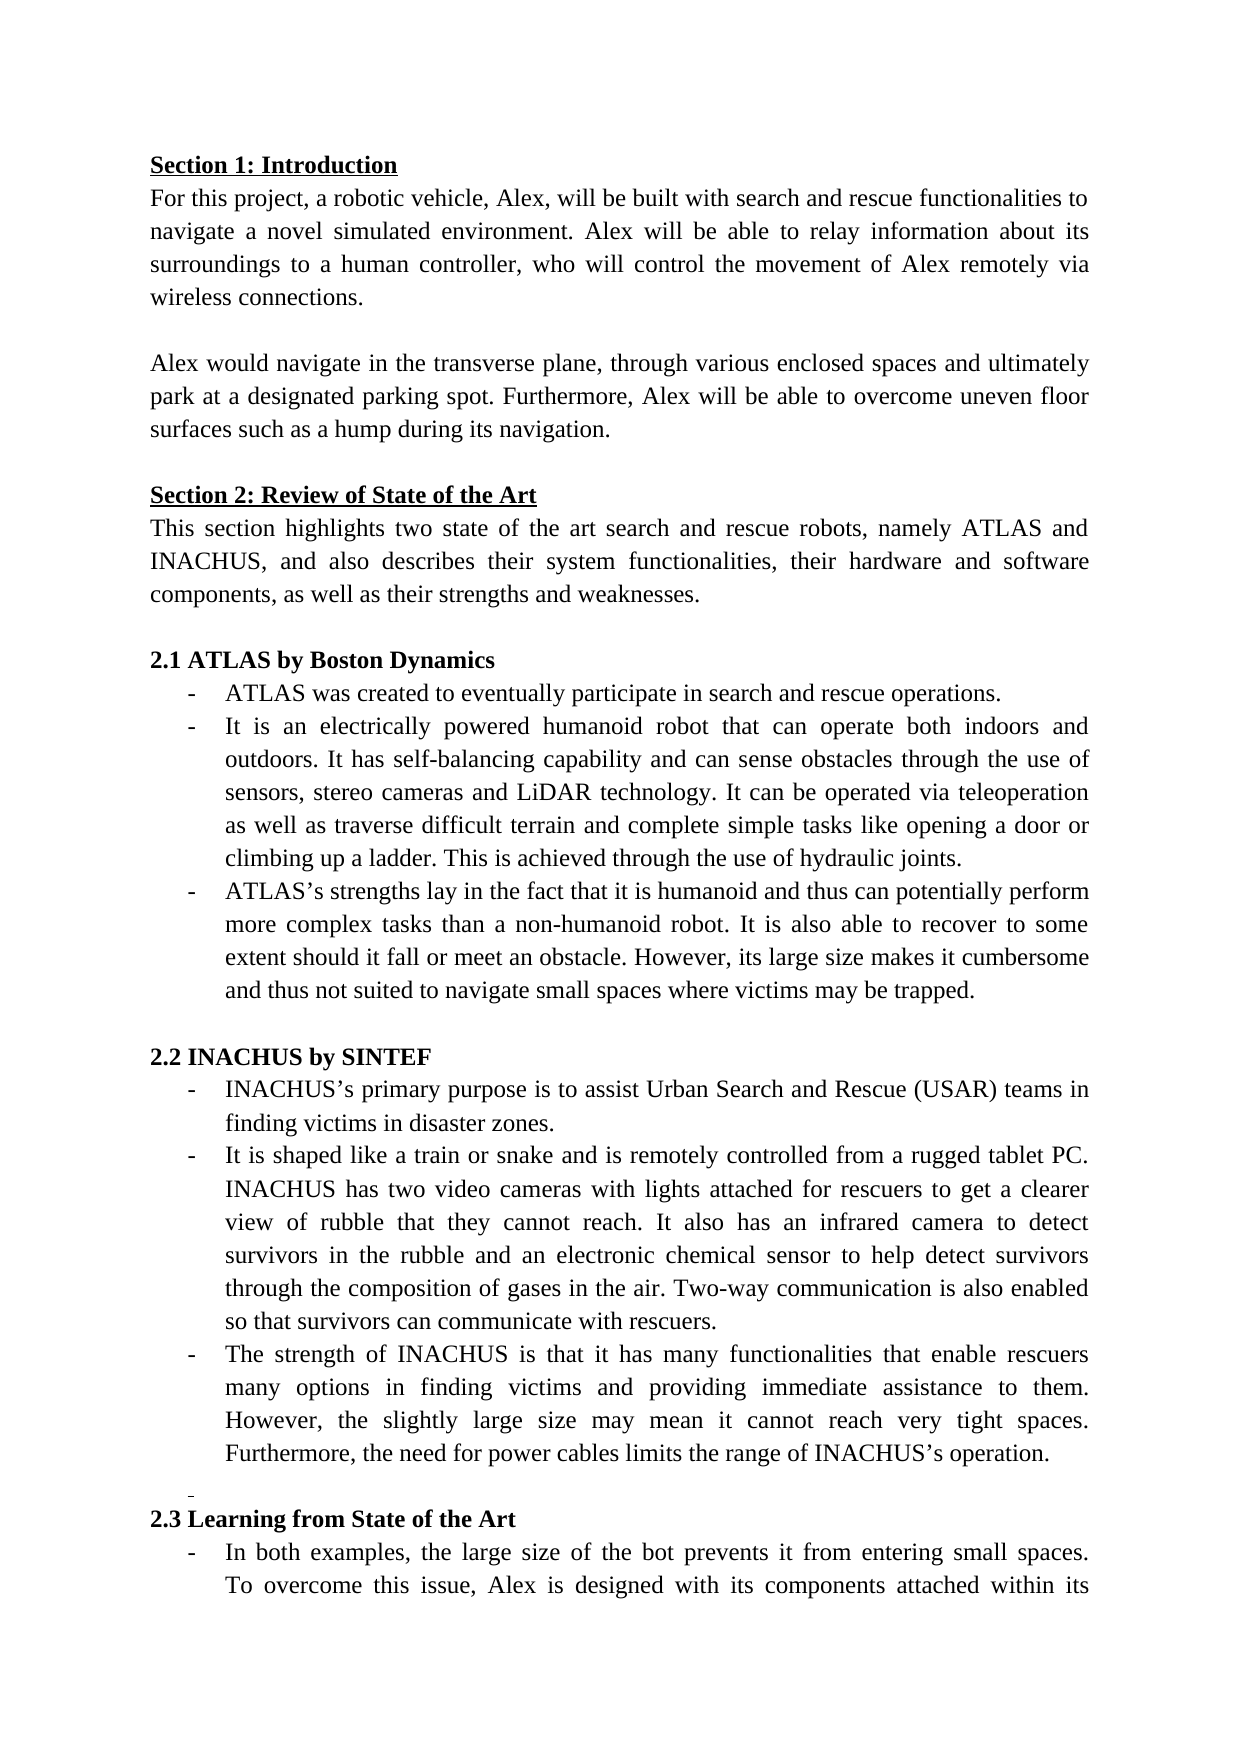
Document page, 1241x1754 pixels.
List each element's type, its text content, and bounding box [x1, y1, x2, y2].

subtitle Section 1: Introduction [150, 150, 1090, 179]
text Alex would navigate in the transverse plane, through various enclosed spaces and ultimately park at a designated parking spot. Furthermore, Alex will be able to overcome uneven floor surfaces such as a hump during its navigation. [150, 348, 1090, 443]
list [187, 1537, 1090, 1599]
subtitle Section 2: Review of State of the Art [150, 480, 1090, 509]
subtitle 2.2 INACHUS by SINTEF [150, 1042, 1090, 1070]
list The strength of INACHUS is that it has many functionalities that enable rescuers many options in finding victims and providing immediate assistance to them. However, the slightly large size may mean it cannot reach very tight spaces. Furthermore, the need for power cables limits the range of INACHUS’s operation. [187, 1339, 1090, 1467]
text For this project, a robotic vehicle, Alex, will be built with search and rescue functionalities to navigate a novel simulated environment. Alex will be able to relay information about its surroundings to a human controller, who will control the movement of Alex remotely via wireless connections. [150, 183, 1090, 311]
list It is shaped like a train or snake and is remotely controlled from a rugged tablet PC. INACHUS has two video cameras with lights attached for rescuers to get a clearer view of rubble that they cannot reach. It also has an infrared camera to detect survivors in the rubble and an electronic chemical sensor to help detect survivors through the composition of gases in the air. Two-way communication is also enabled so that survivors can communicate with rescuers. [187, 1141, 1090, 1334]
list INACHUS’s primary purpose is to assist Urban Search and Rescue (USAR) teams in finding victims in disaster zones. [187, 1074, 1090, 1136]
subtitle 2.3 Learning from State of the Art [150, 1504, 1090, 1533]
subtitle 2.1 ATLAS by Boston Dynamics [150, 645, 1090, 674]
list ATLAS’s strengths lay in the fact that it is humanoid and thus can potentially perform more complex tasks than a non-humanoid robot. It is also able to recover to some extent should it fall or meet an obstacle. However, its large size makes it cumbersome and thus not suited to navigate small spaces where victims may be trapped. [187, 876, 1090, 1004]
text This section highlights two state of the art search and rescue robots, namely ATLAS and INACHUS, and also describes their system functionalities, their hardware and software components, as well as their strengths and weaknesses. [150, 513, 1090, 608]
list ATLAS was created to eventually participate in search and rescue operations. [187, 678, 1090, 707]
list It is an electrically powered humanoid robot that can operate both indoors and outdoors. It has self-balancing capability and can sense obstacles through the use of sensors, stereo cameras and LiDAR technology. It can be operated via teleoperation as well as traverse difficult terrain and complete simple tasks like opening a door or climbing up a ladder. This is achieved through the use of hydraulic joints. [187, 711, 1090, 872]
